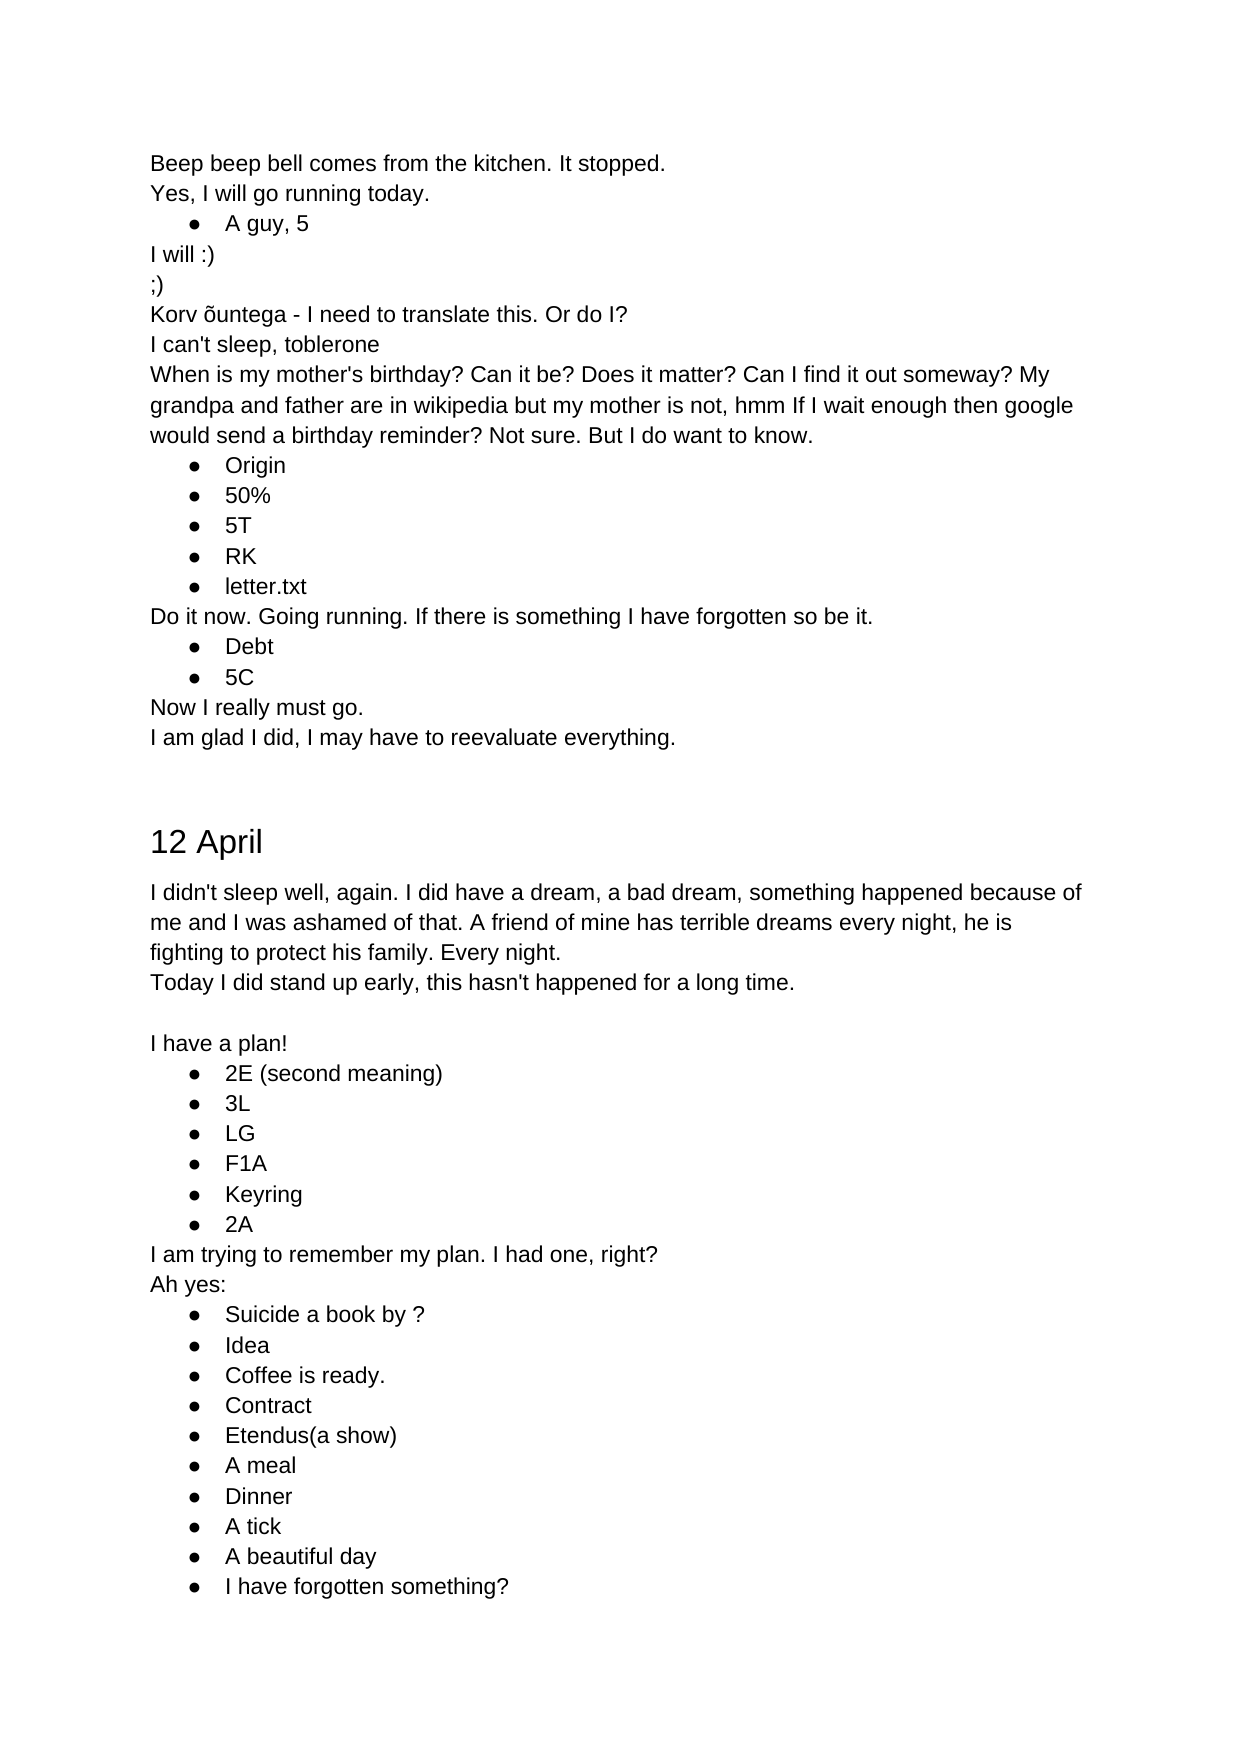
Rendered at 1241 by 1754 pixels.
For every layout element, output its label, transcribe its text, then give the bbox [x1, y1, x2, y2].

list Dinner [187, 1483, 1090, 1509]
list 2A [187, 1211, 1090, 1237]
text Do it now. Going running. If there is something I have forgotten so be it. [150, 603, 1090, 629]
list Suicide a book by ? [187, 1301, 1090, 1328]
list Coffee is ready. [187, 1362, 1090, 1388]
list Idea [187, 1332, 1090, 1358]
list A beautiful day [187, 1543, 1090, 1569]
list LG [187, 1120, 1090, 1147]
list letter.txt [187, 573, 1090, 599]
list 5T [187, 512, 1090, 539]
list F1A [187, 1150, 1090, 1177]
subtitle 12 April [150, 822, 1090, 860]
text ;) [150, 271, 1090, 297]
list Etendus(a show) [187, 1422, 1090, 1449]
list A tick [187, 1513, 1090, 1539]
text When is my mother's birthday? Can it be? Does it matter? Can I find it out someway? My grandpa and father are in wikipedia but my mother is not, hmm If I wait enough then google would send a birthday reminder? Not sure. But I do want to know. [150, 361, 1090, 448]
text I am trying to remember my plan. I had one, right? [150, 1241, 1090, 1267]
list Debt [187, 633, 1090, 660]
list 5C [187, 663, 1090, 690]
text Today I did stand up early, this hasn't happened for a long time. [150, 969, 1090, 996]
list 3L [187, 1090, 1090, 1116]
text Beep beep bell comes from the kitchen. It stopped. [150, 150, 1090, 176]
list Contract [187, 1392, 1090, 1418]
list A meal [187, 1452, 1090, 1479]
text I can't sleep, toblerone [150, 331, 1090, 358]
text I have a plan! [150, 1029, 1090, 1056]
list 50% [187, 482, 1090, 509]
text Now I really must go. [150, 694, 1090, 720]
text I will :) [150, 241, 1090, 267]
list Keyring [187, 1181, 1090, 1207]
text Ah yes: [150, 1271, 1090, 1298]
text I didn't sleep well, again. I did have a dream, a bad dream, something happened because of me and I was ashamed of that. A friend of mine has terrible dreams every night, he is fighting to protect his family. Every night. [150, 878, 1090, 965]
text Korv õuntega - I need to translate this. Or do I? [150, 301, 1090, 327]
text Yes, I will go running today. [150, 180, 1090, 207]
list 2E (second meaning) [187, 1060, 1090, 1086]
list RK [187, 543, 1090, 569]
list A guy, 5 [187, 210, 1090, 237]
text I am glad I did, I may have to reevaluate everything. [150, 724, 1090, 750]
list Origin [187, 452, 1090, 478]
list I have forgotten something? [187, 1573, 1090, 1600]
